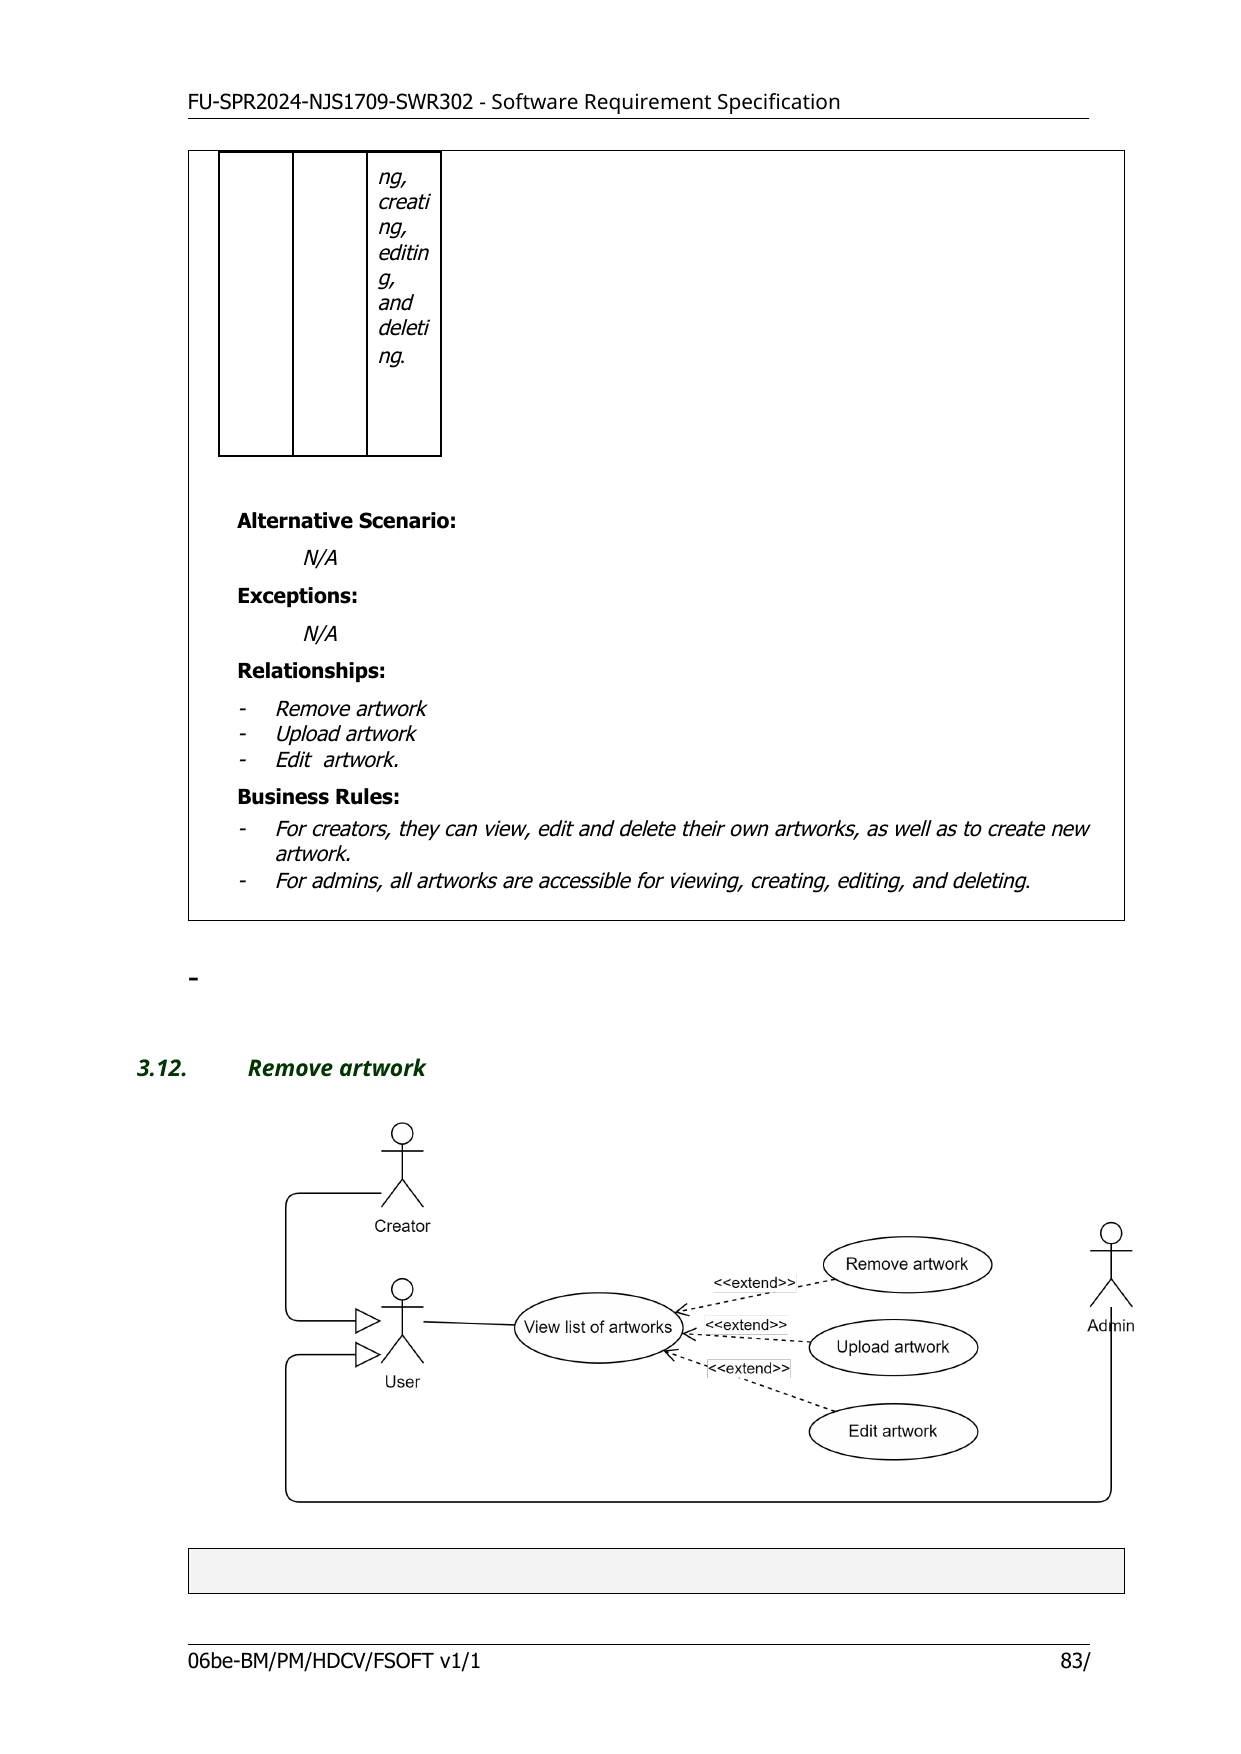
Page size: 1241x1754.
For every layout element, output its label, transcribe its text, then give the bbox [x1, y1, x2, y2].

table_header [189, 1549, 1124, 1593]
subtitle Remove artwork [188, 1052, 1090, 1083]
picture [247, 1108, 1150, 1542]
